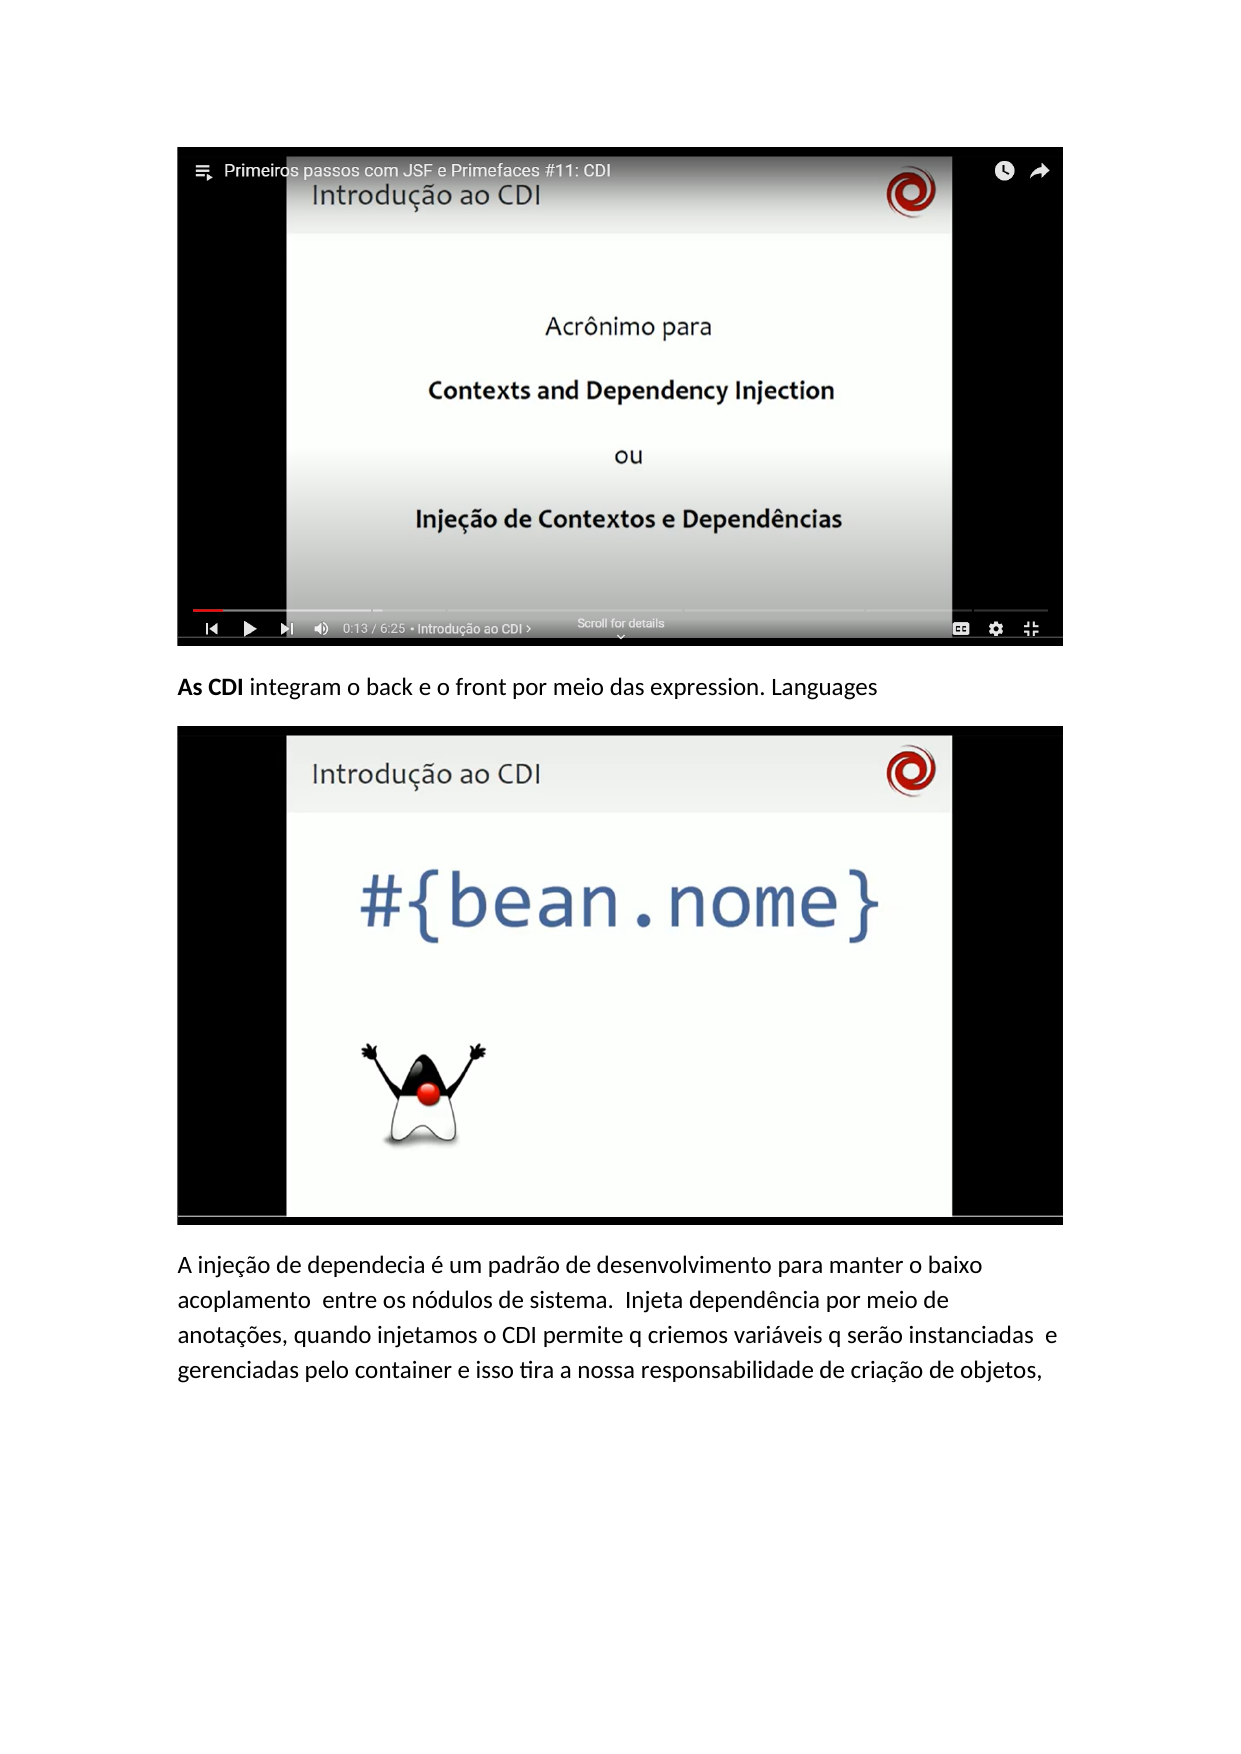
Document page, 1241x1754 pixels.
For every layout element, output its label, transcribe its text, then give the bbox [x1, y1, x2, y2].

text A injeção de dependecia é um padrão de desenvolvimento para manter o baixo acoplamento entre os nódulos de sistema. Injeta dependência por meio de anotações, quando injetamos o CDI permite q criemos variáveis q serão instanciadas e gerenciadas pelo container e isso tira a nossa responsabilidade de criação de objetos, [177, 1249, 1063, 1385]
picture [177, 726, 1063, 1225]
picture [177, 147, 1063, 646]
text As CDI integram o back e o front por meio das expression. Languages [177, 671, 1063, 701]
